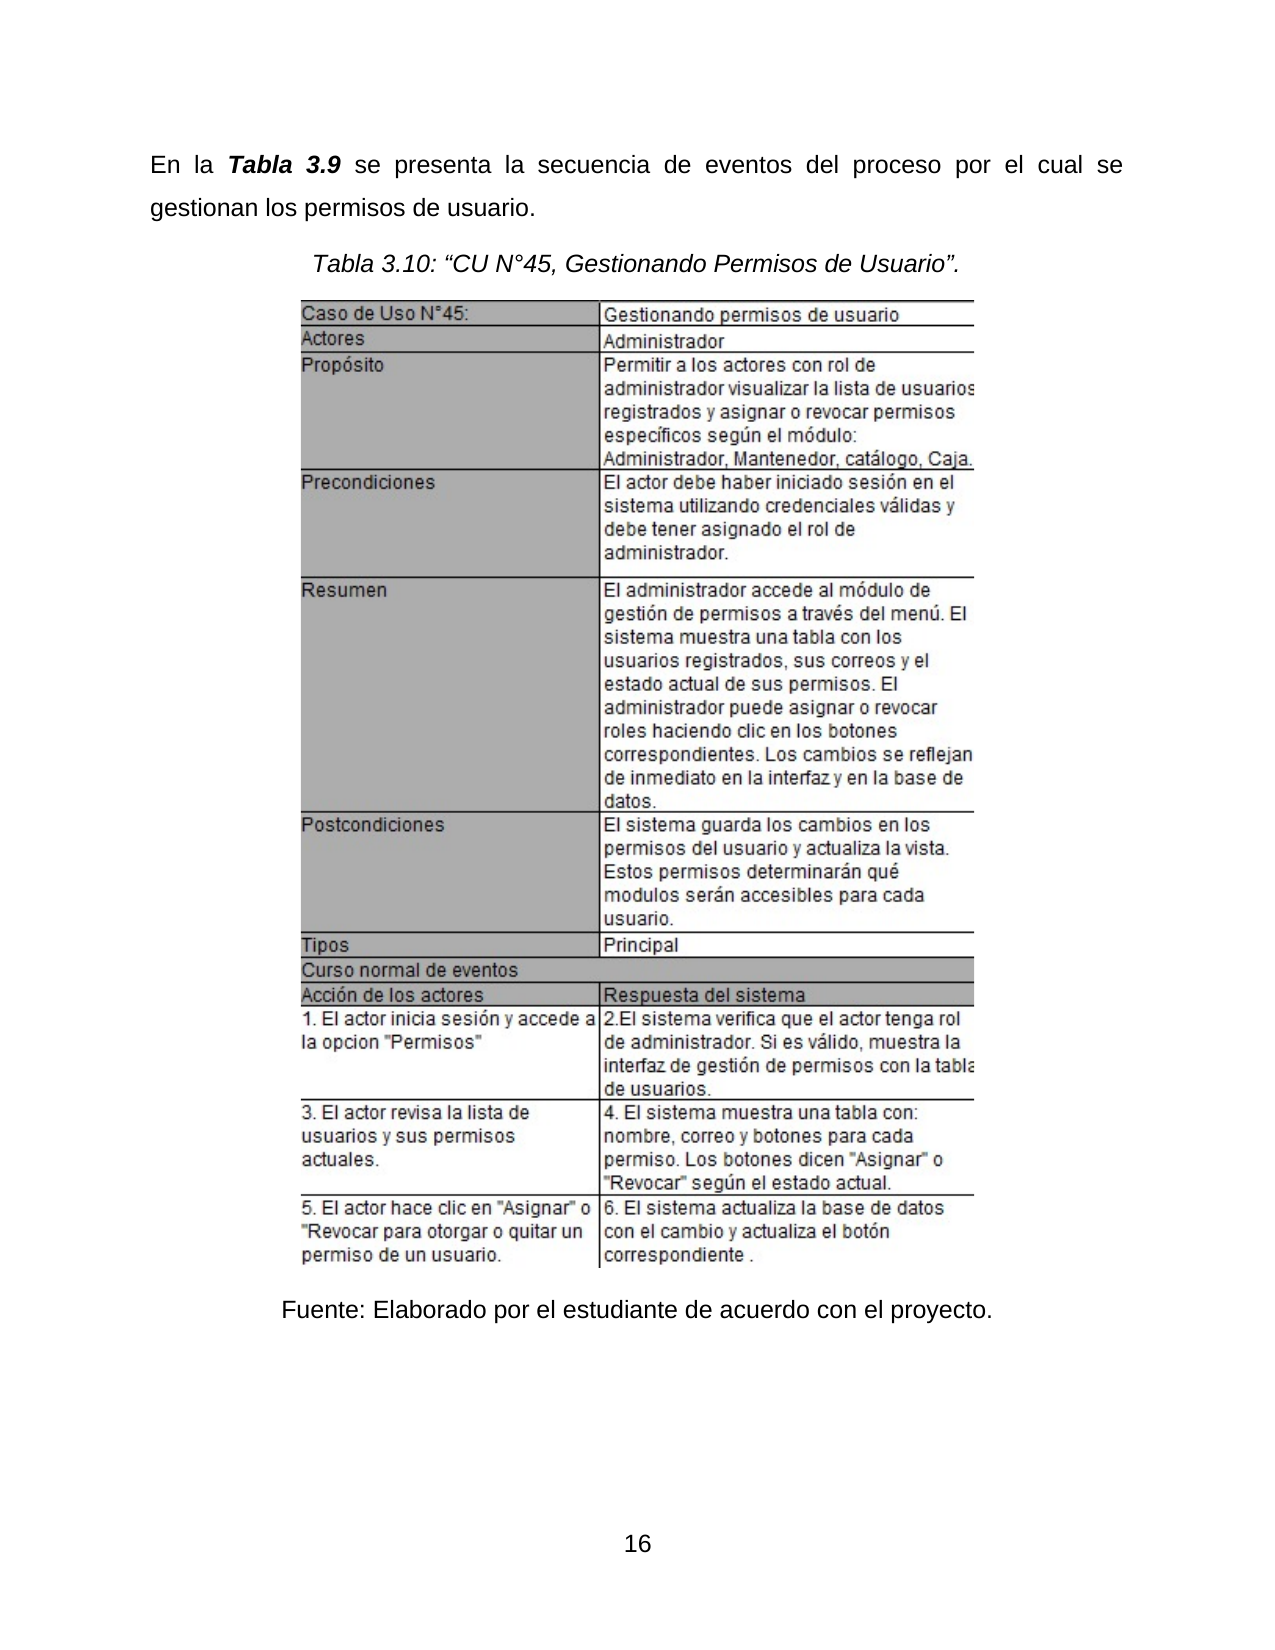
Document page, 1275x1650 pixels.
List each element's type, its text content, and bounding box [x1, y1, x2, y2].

text Fuente: Elaborado por el estudiante de acuerdo con el proyecto. [150, 1295, 1125, 1323]
text En la Tabla 3.9 se presenta la secuencia de eventos del proceso por el cual se gestionan los permisos de usuario. [150, 150, 1125, 222]
picture [300, 300, 975, 1268]
